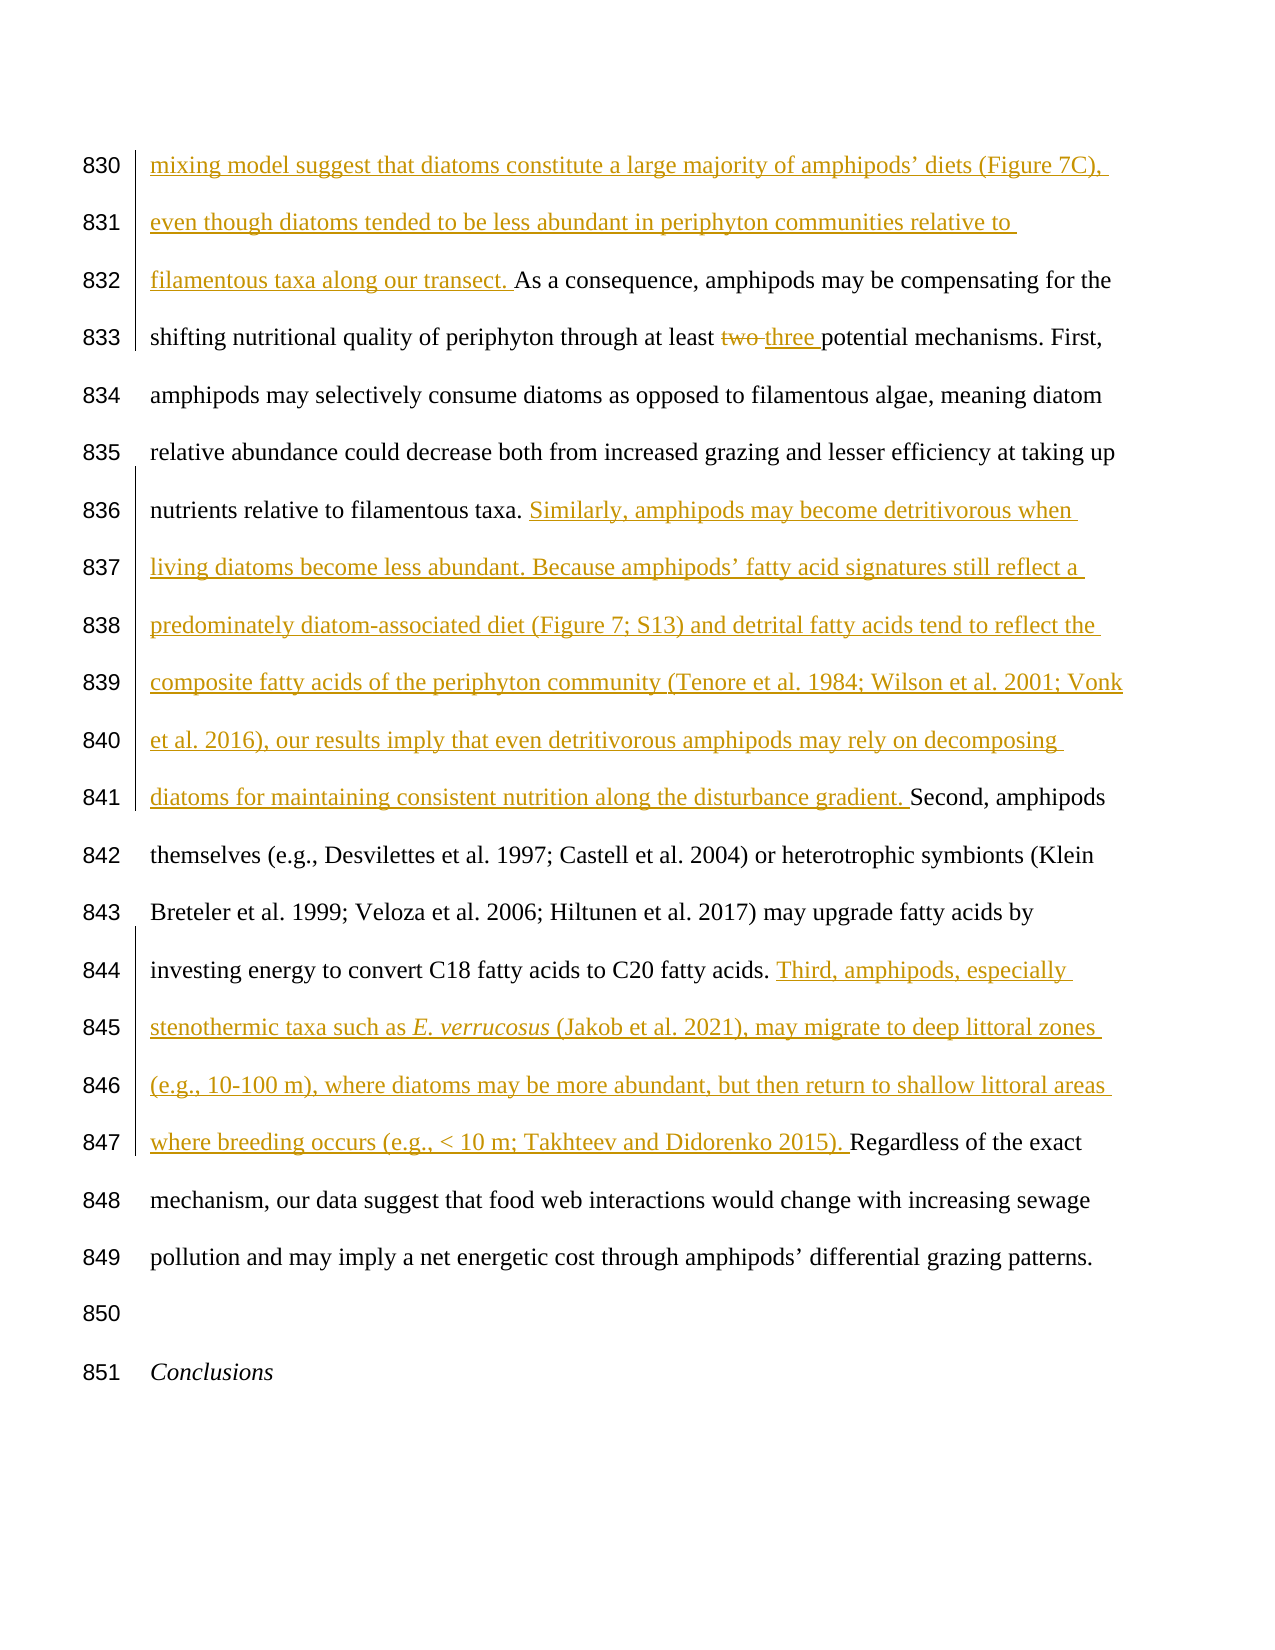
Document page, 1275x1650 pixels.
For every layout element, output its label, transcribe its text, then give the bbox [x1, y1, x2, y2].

text Conclusions [150, 1357, 1125, 1386]
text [150, 150, 1125, 1271]
